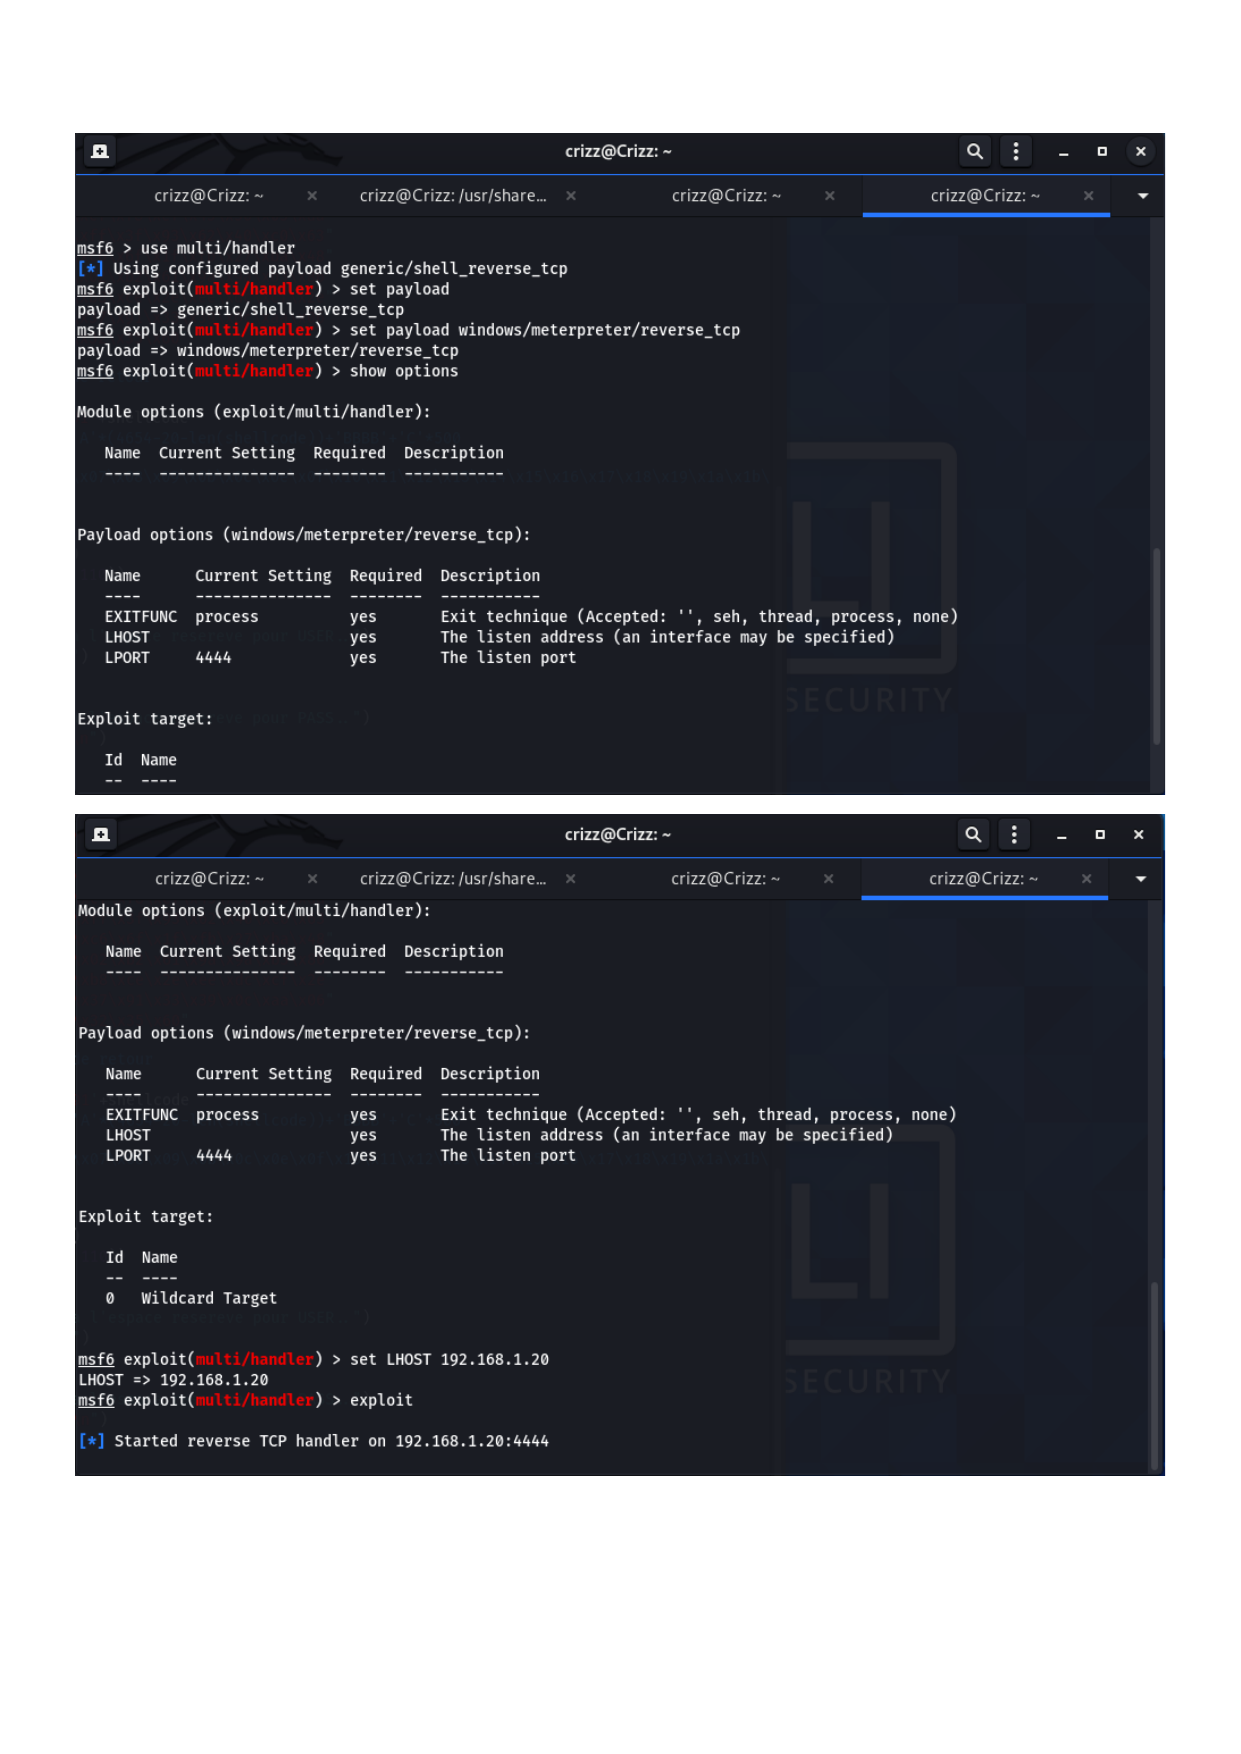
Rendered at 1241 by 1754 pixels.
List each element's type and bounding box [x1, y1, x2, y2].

picture [75, 133, 1166, 795]
picture [75, 814, 1166, 1476]
